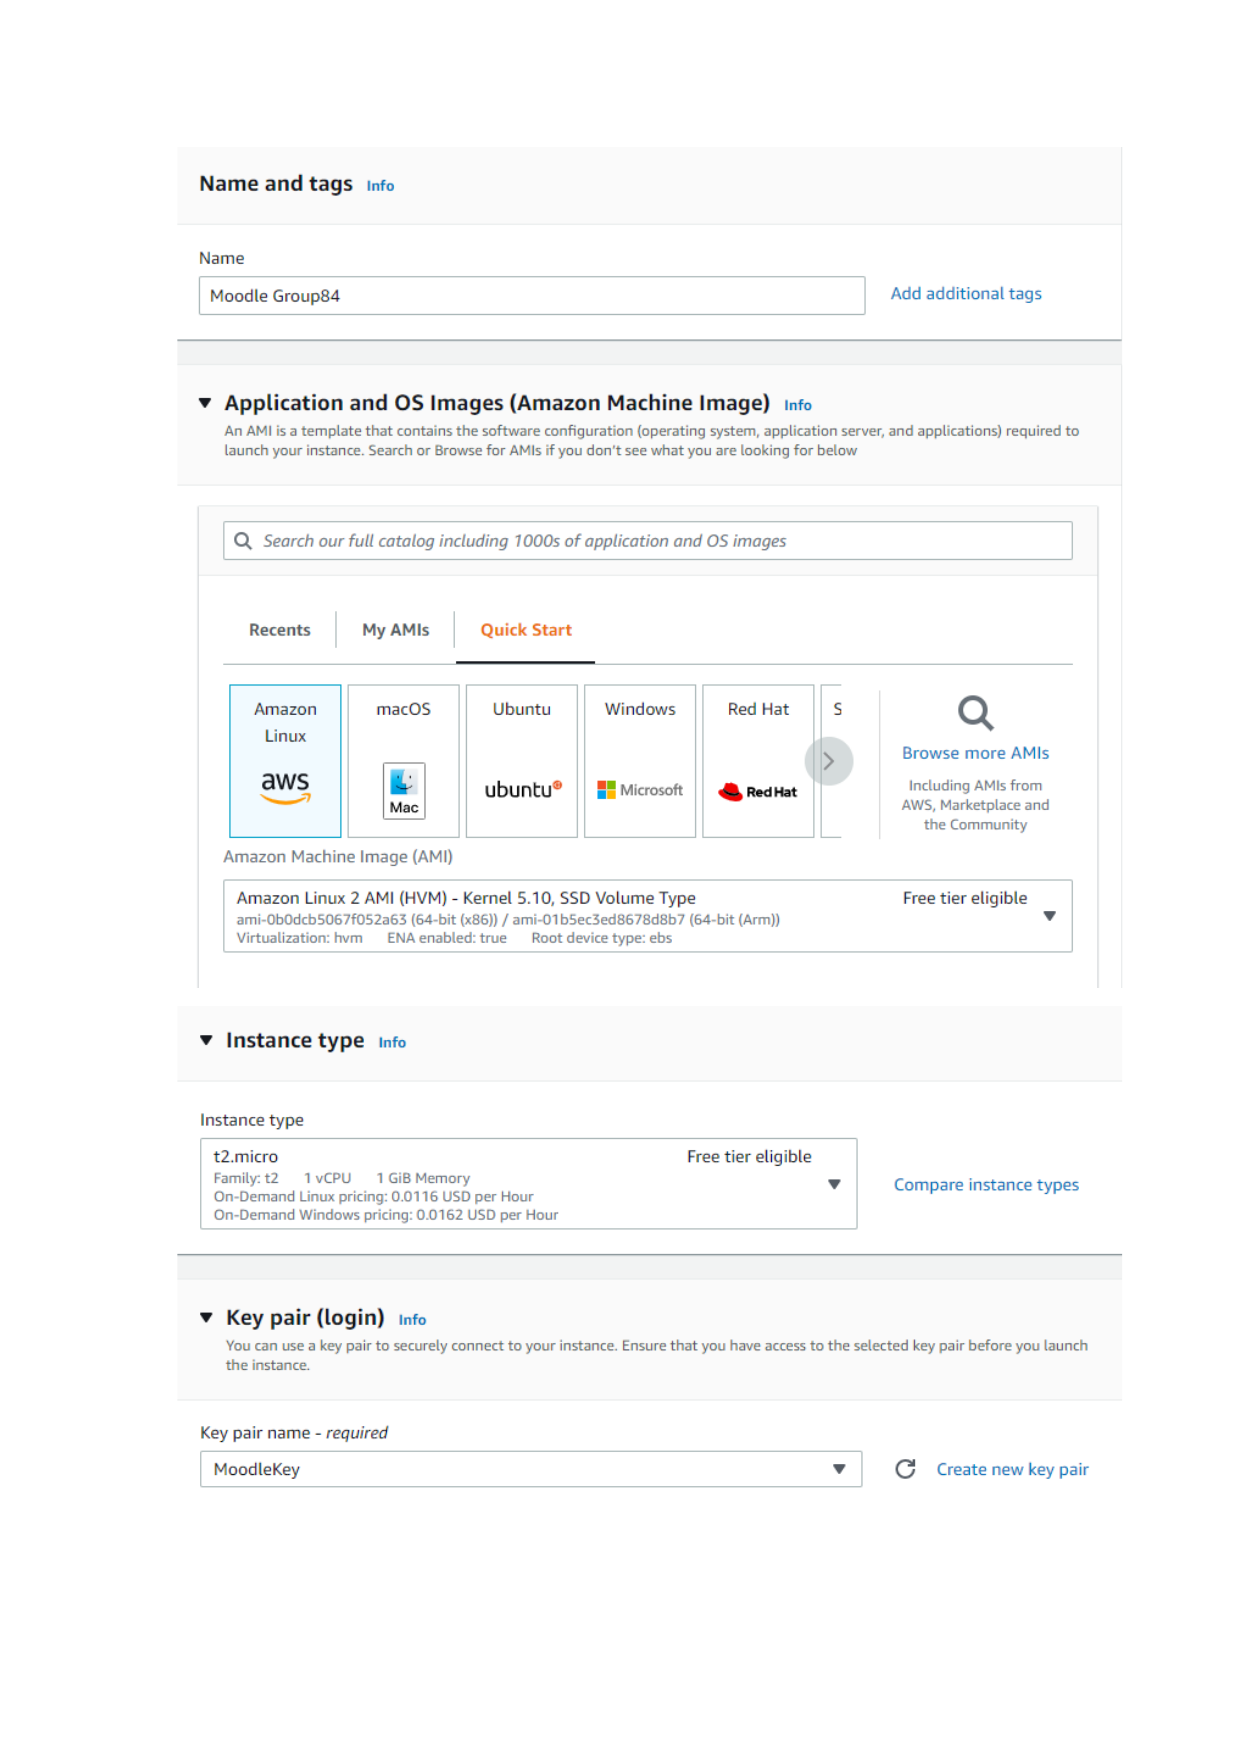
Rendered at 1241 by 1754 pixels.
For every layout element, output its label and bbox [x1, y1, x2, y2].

picture [177, 1006, 1123, 1507]
picture [177, 147, 1123, 988]
